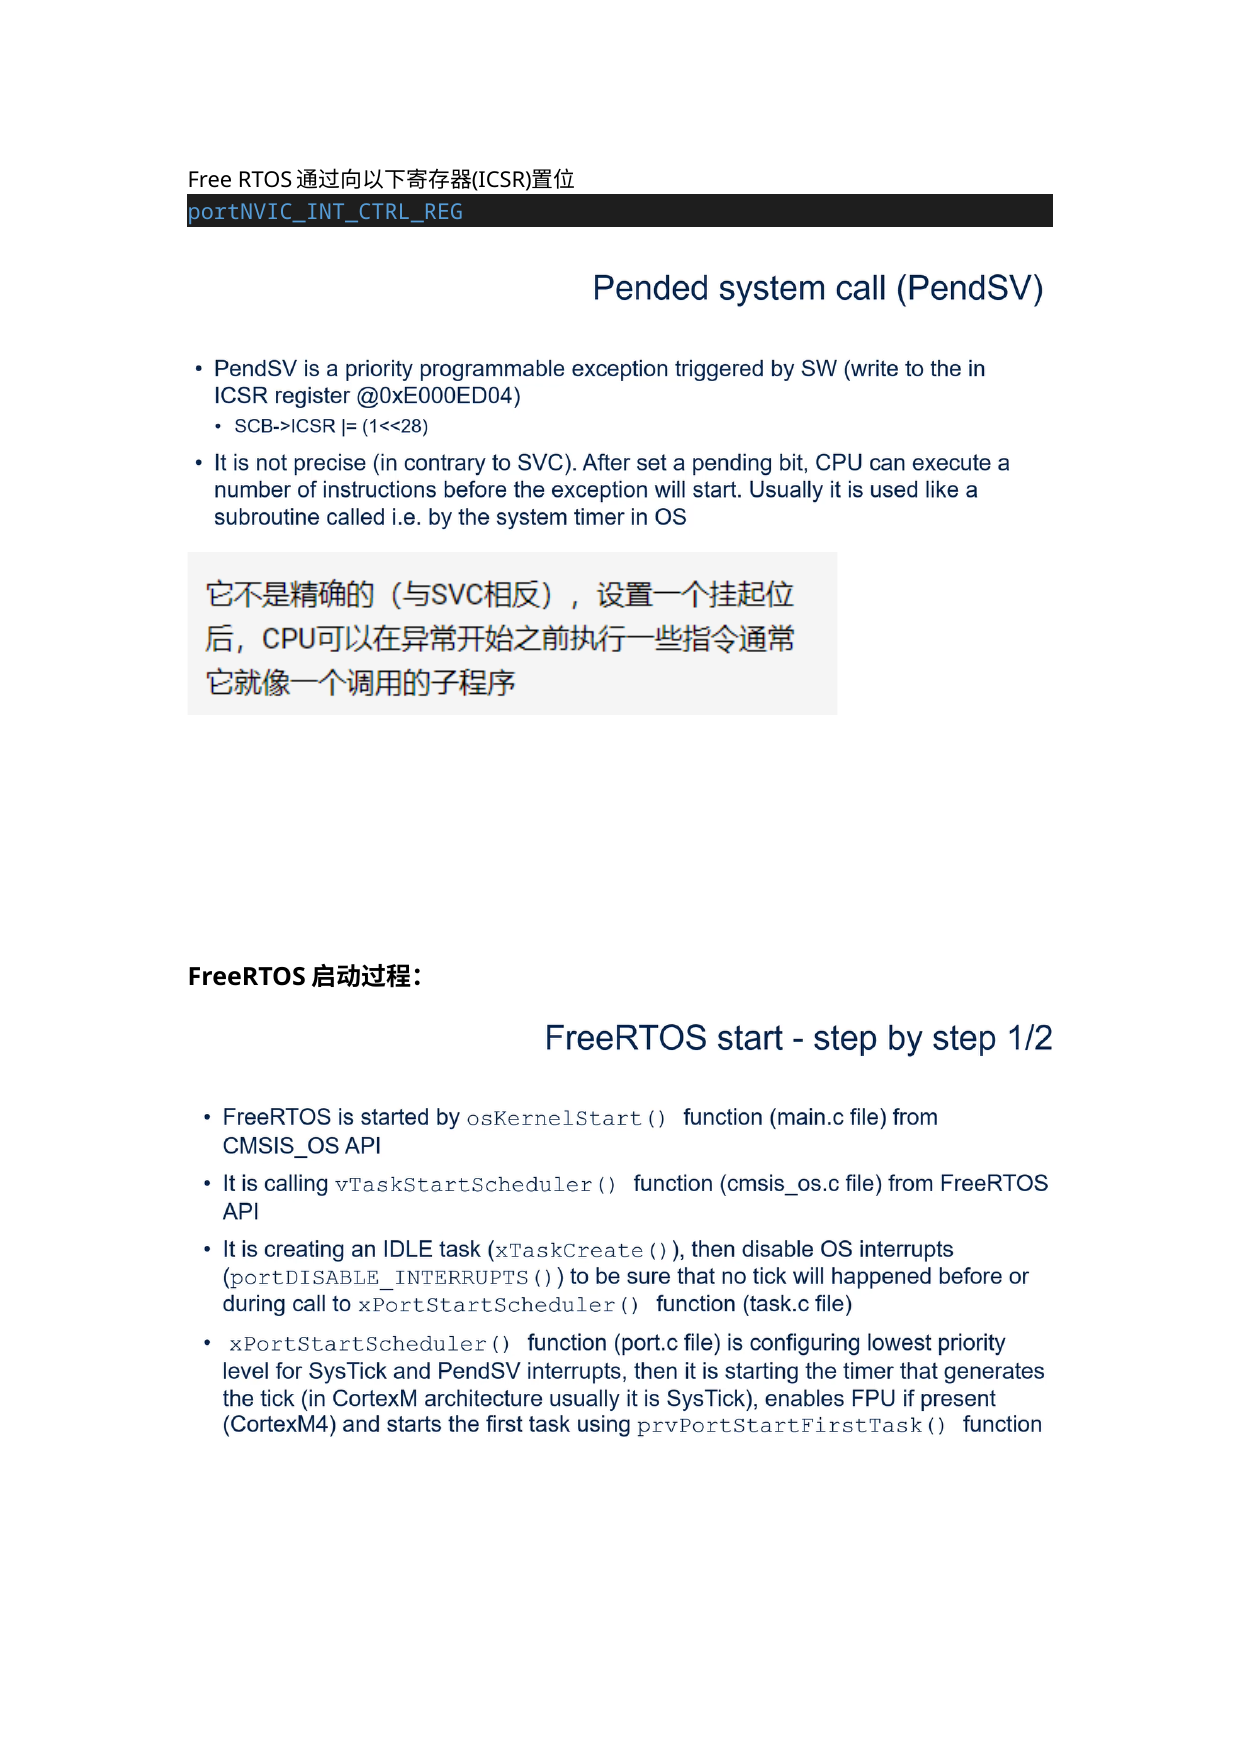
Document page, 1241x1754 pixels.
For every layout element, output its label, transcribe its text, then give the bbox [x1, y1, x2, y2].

text Free RTOS通过向以下寄存器(ICSR)置位 [187, 162, 1053, 194]
text portNVIC_INT_CTRL_REG [187, 194, 1053, 227]
picture [187, 259, 1052, 549]
text FreeRTOS启动过程： [187, 942, 1053, 1007]
picture [187, 552, 838, 715]
picture [187, 1007, 1053, 1451]
